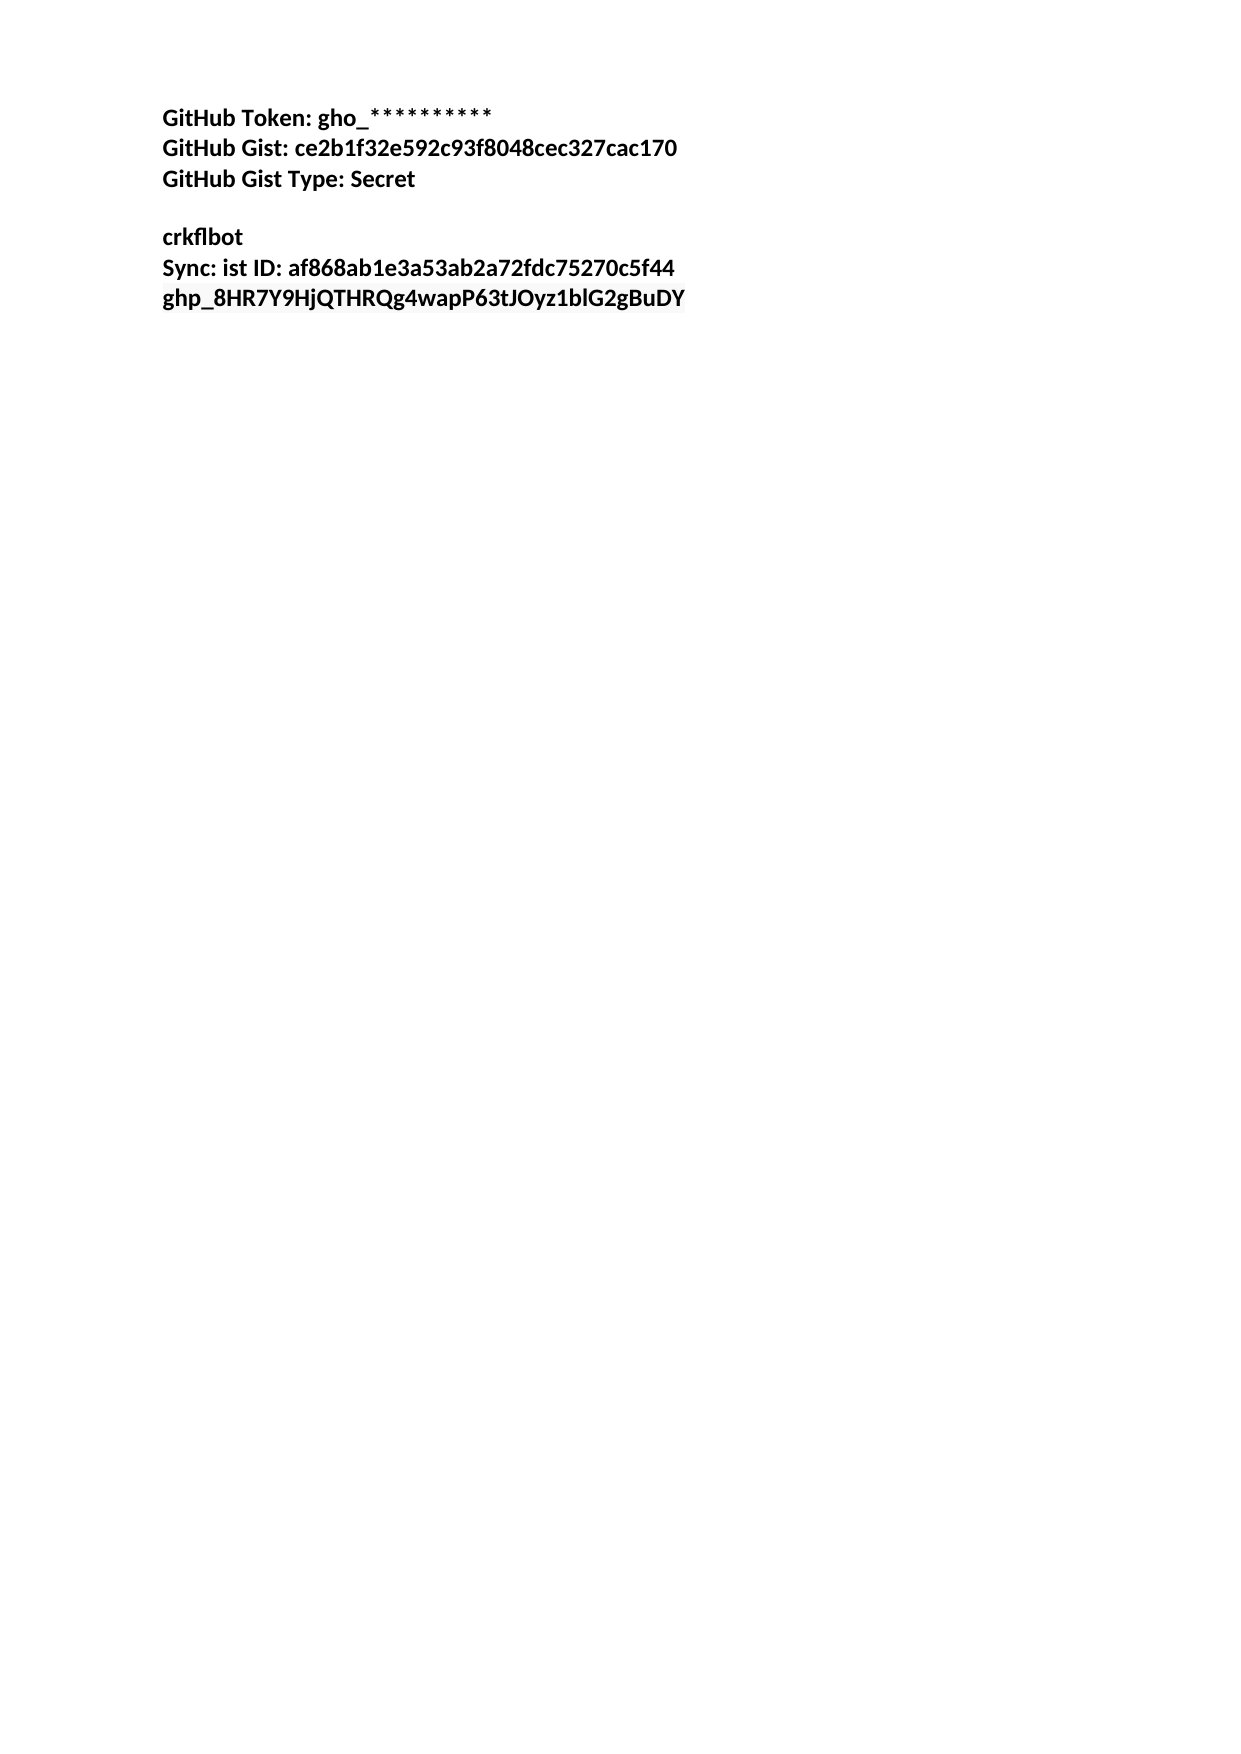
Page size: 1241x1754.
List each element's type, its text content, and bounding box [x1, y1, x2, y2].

text crkflbot [162, 221, 1196, 252]
text GitHub Gist Type: Secret [162, 163, 1196, 193]
text GitHub Token: gho_********** [162, 102, 1196, 132]
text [162, 282, 1196, 313]
text Sync: ist ID: af868ab1e3a53ab2a72fdc75270c5f44 [162, 252, 1196, 282]
text GitHub Gist: ce2b1f32e592c93f8048cec327cac170 [162, 132, 1196, 163]
